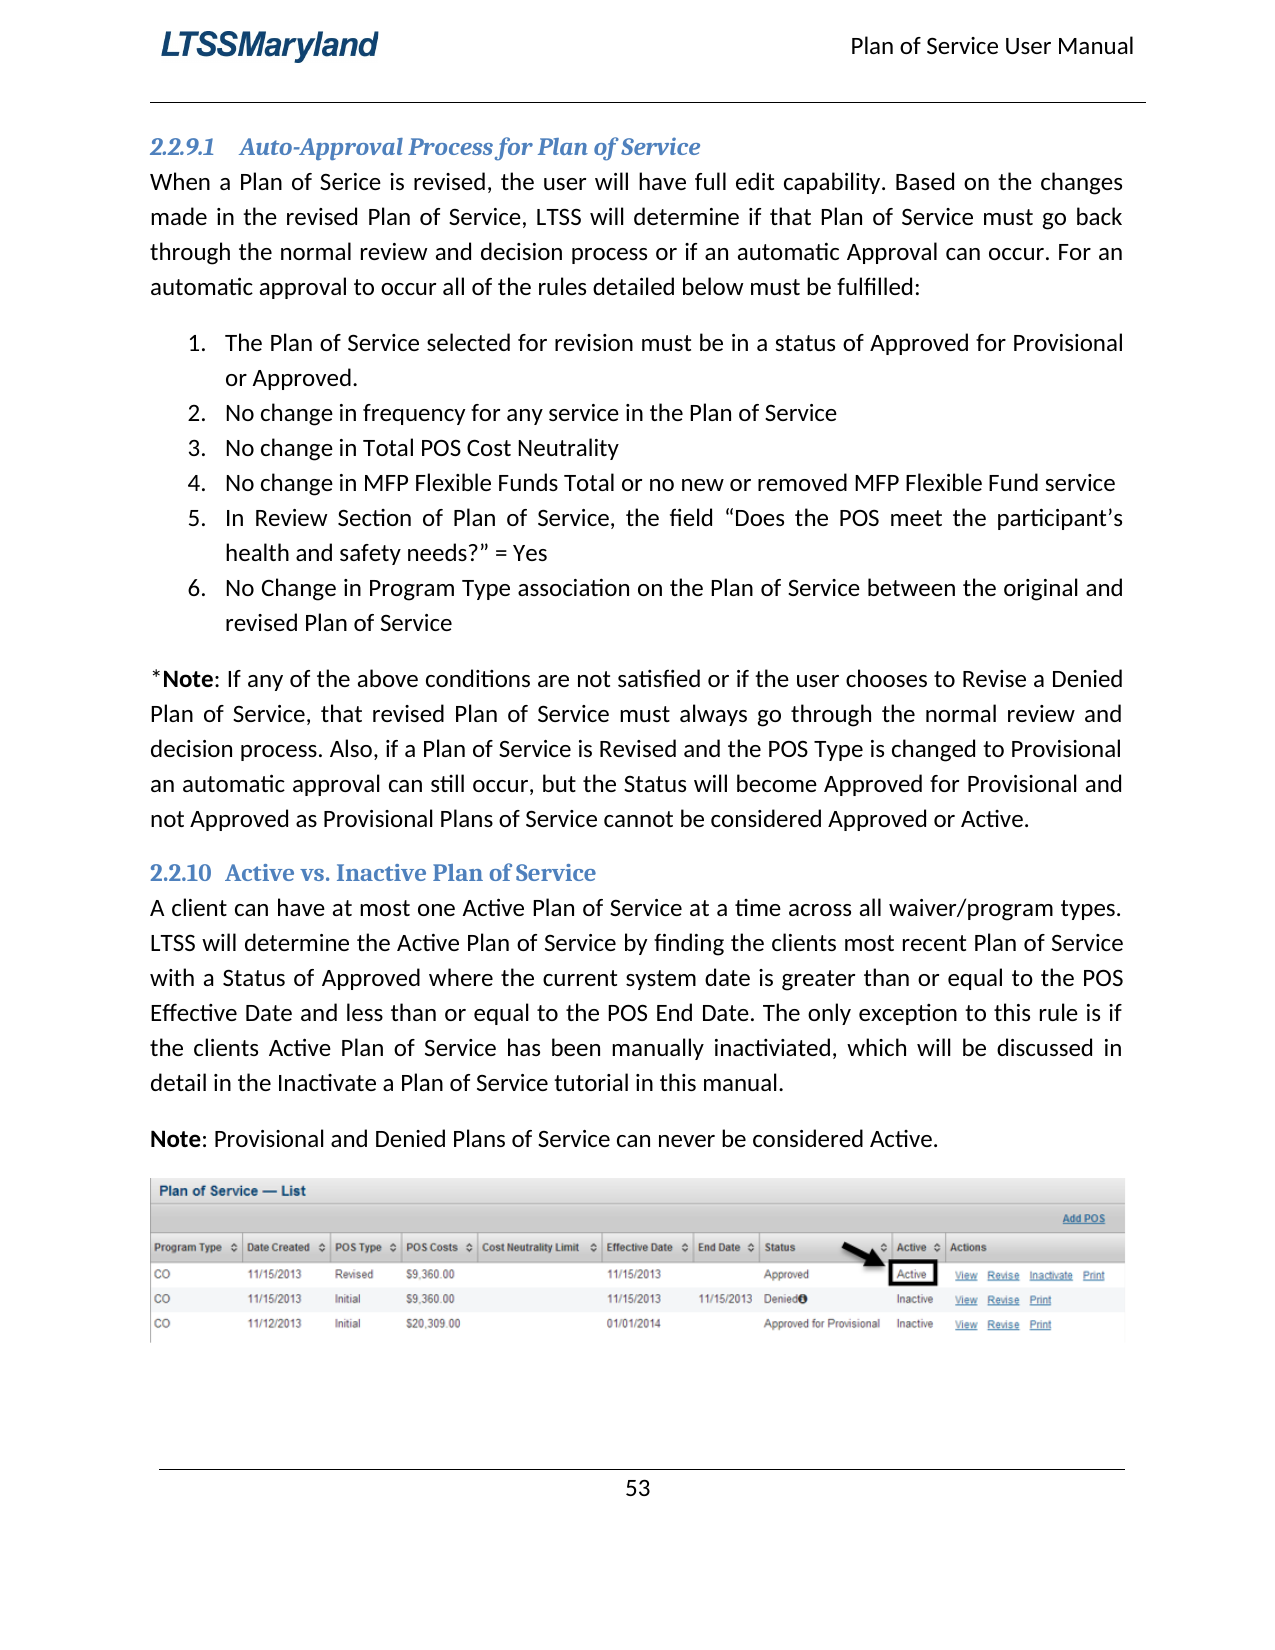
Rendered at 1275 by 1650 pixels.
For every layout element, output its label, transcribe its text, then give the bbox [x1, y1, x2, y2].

text *Note: If any of the above conditions are not satisfied or if the user chooses to Revise a Denied Plan of Service, that revised Plan of Service must always go through the normal review and decision process. Also, if a Plan of Service is Revised and the POS Type is changed to Provisional an automatic approval can still occur, but the Status will become Approved for Provisional and not Approved as Provisional Plans of Service cannot be considered Approved or Active. [150, 663, 1125, 833]
subtitle Active vs. Inactive Plan of Service [150, 859, 1125, 888]
text Note: Provisional and Denied Plans of Service can never be considered Active. [150, 1123, 1125, 1153]
list No change in Total POS Cost Neutrality [187, 432, 1125, 463]
subtitle Auto-Approval Process for Plan of Service [150, 133, 1125, 162]
picture [150, 1178, 1125, 1345]
list No change in MFP Flexible Funds Total or no new or removed MFP Flexible Fund service [187, 467, 1125, 498]
picture [161, 31, 379, 63]
list The Plan of Service selected for revision must be in a status of Approved for Provisional or Approved. [187, 327, 1125, 393]
list No change in frequency for any service in the Plan of Service [187, 397, 1125, 428]
text A client can have at most one Active Plan of Service at a time across all waiver/program types. LTSS will determine the Active Plan of Service by finding the clients most recent Plan of Service with a Status of Approved where the current system date is greater than or equal to the POS Effective Date and less than or equal to the POS End Date. The only exception to this rule is if the clients Active Plan of Service has been manually inactiviated, which will be discussed in detail in the Inactivate a Plan of Service tutorial in this manual. [150, 892, 1125, 1097]
list In Review Section of Plan of Service, the field “Does the POS meet the participant’s health and safety needs?” = Yes [187, 502, 1125, 568]
list No Change in Program Type association on the Plan of Service between the original and revised Plan of Service [187, 572, 1125, 638]
text When a Plan of Serice is revised, the user will have full edit capability. Based on the changes made in the revised Plan of Service, LTSS will determine if that Plan of Service must go back through the normal review and decision process or if an automatic Approval can occur. For an automatic approval to occur all of the rules detailed below must be fulfilled: [150, 166, 1125, 302]
